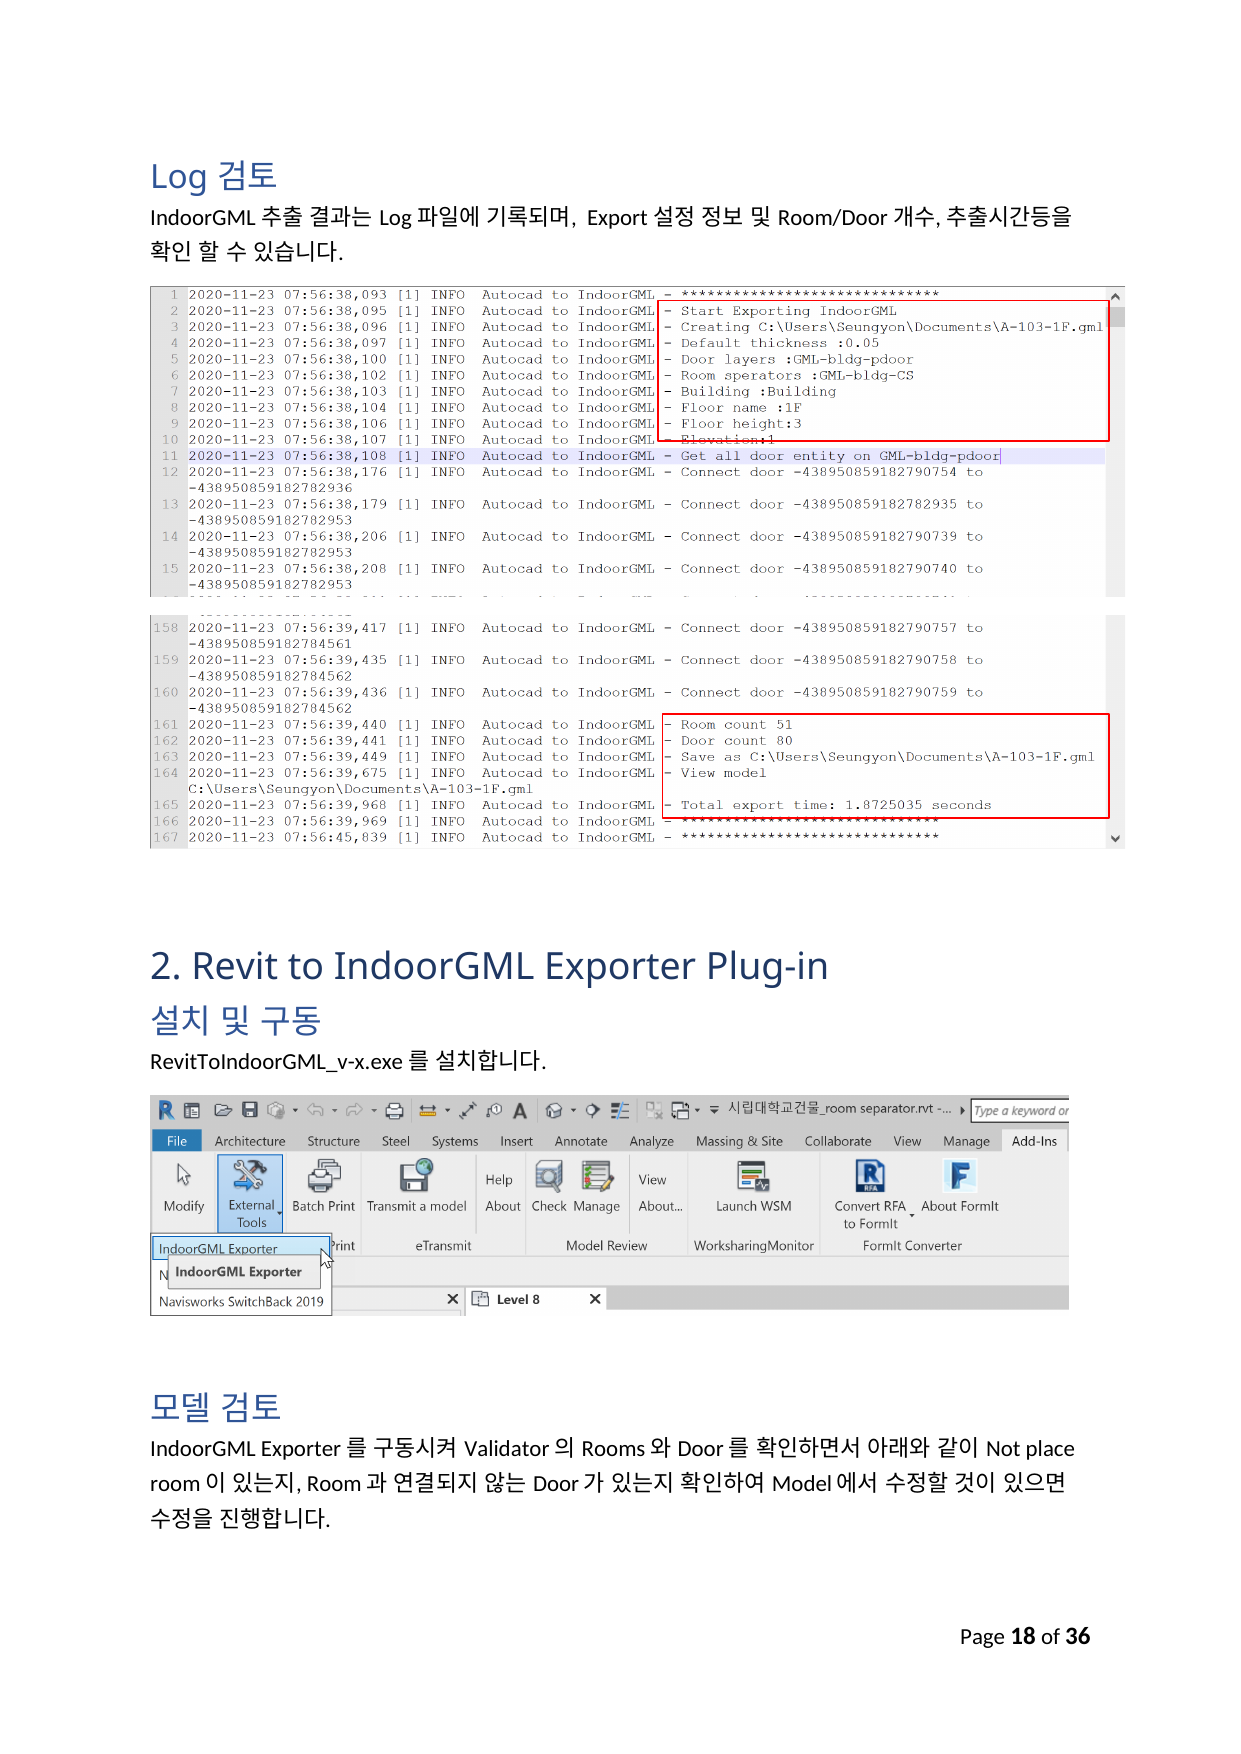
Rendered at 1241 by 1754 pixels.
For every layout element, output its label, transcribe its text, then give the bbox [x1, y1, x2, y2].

text IndoorGML Exporter를 구동시켜 Validator의 Rooms와 Door를 확인하면서 아래와 같이 Not place room이 있는지, Room과 연결되지 않는 Door가 있는지 확인하여 Model에서 수정할 것이 있으면 수정을 진행합니다. [150, 1429, 1090, 1534]
subtitle Log 검토 [150, 150, 1090, 198]
text IndoorGML 추출 결과는 Log 파일에 기록되며, Export 설정 정보 및 Room/Door 개수, 추출시간등을 확인 할 수 있습니다. [150, 198, 1090, 267]
subtitle 설치 및 구동 [150, 995, 1090, 1043]
subtitle 모델 검토 [150, 1381, 1090, 1429]
picture [150, 1095, 1069, 1316]
picture [150, 615, 1125, 849]
subtitle 2. Revit to IndoorGML Exporter Plug-in [150, 939, 1090, 991]
picture [150, 286, 1125, 597]
text RevitToIndoorGML_v-x.exe를 설치합니다. [150, 1043, 1090, 1076]
